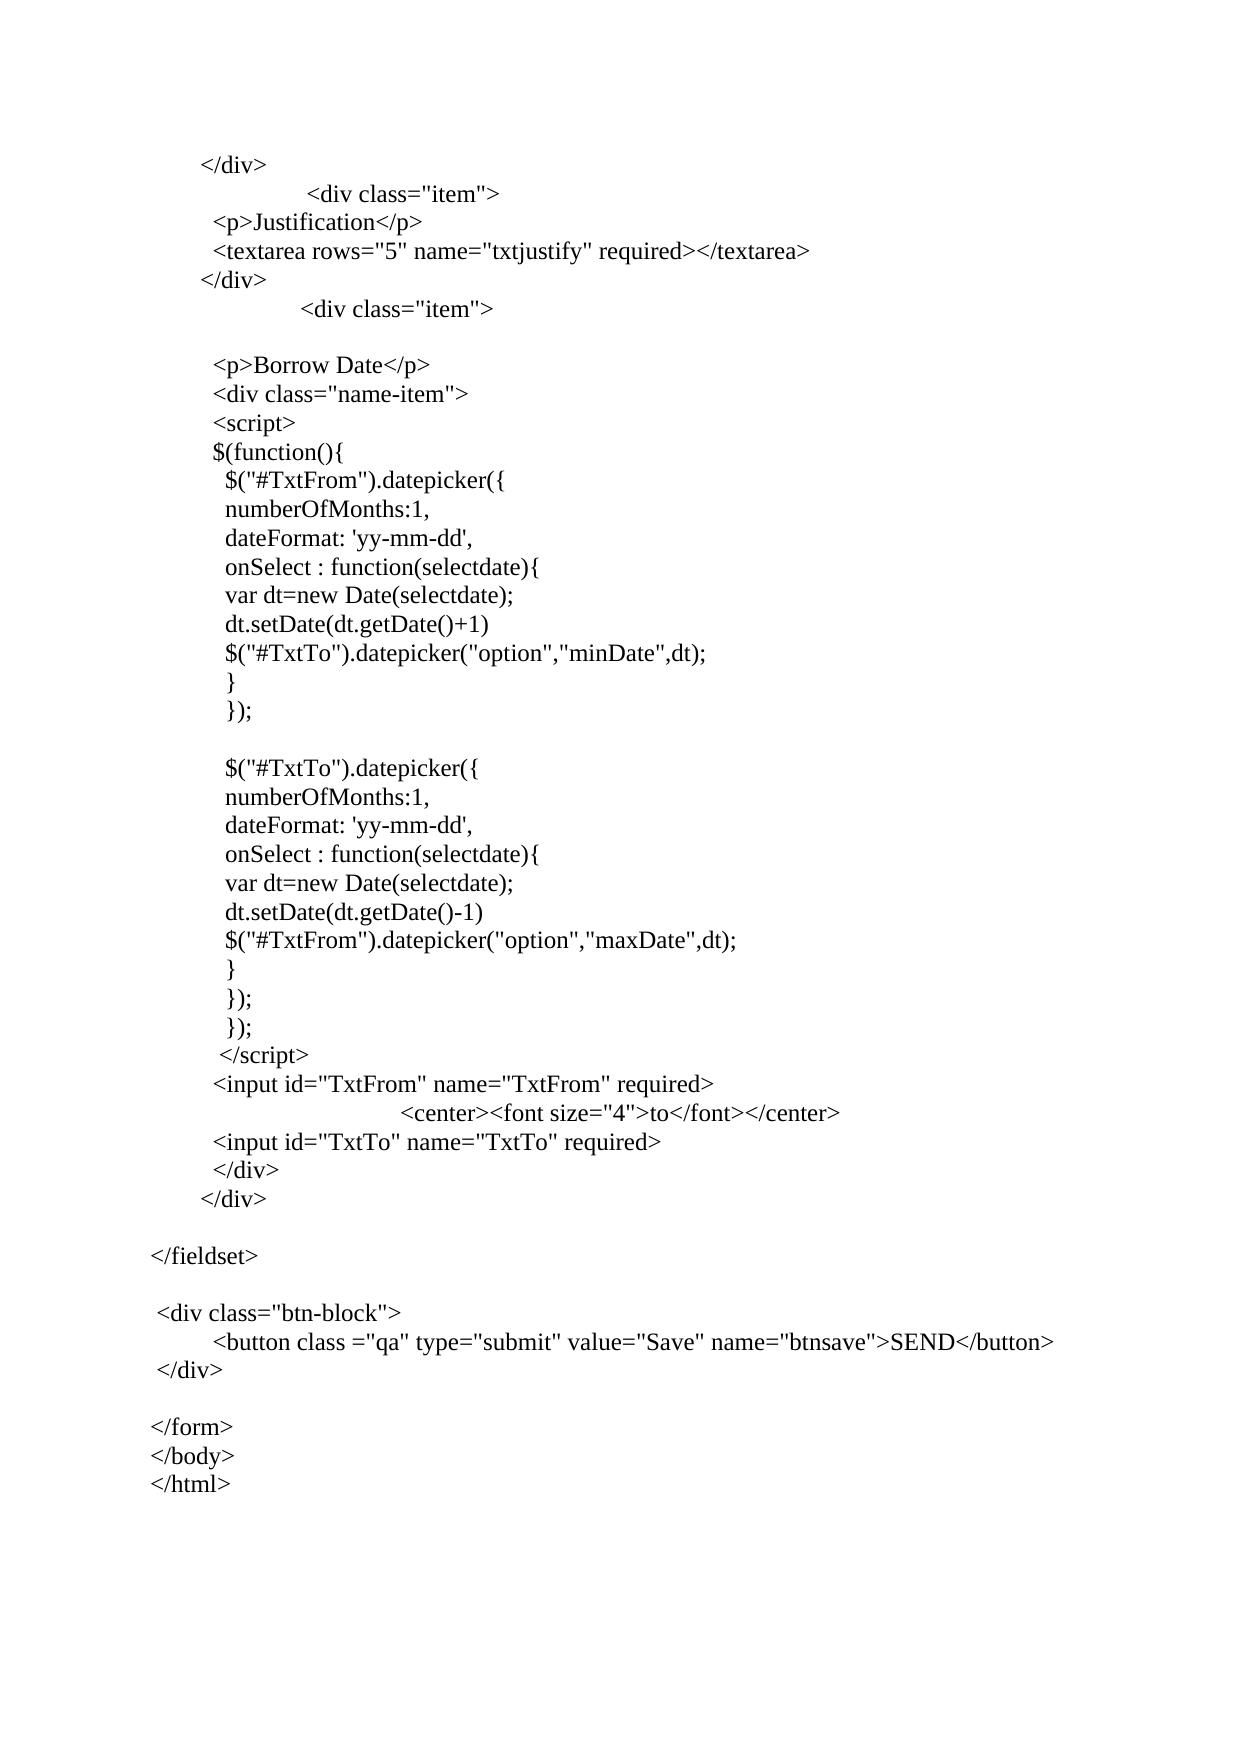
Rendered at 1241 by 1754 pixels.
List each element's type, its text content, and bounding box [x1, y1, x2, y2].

text dateFormat: 'yy-mm-dd', [150, 811, 1090, 839]
text <div class="btn-block"> [150, 1298, 1090, 1327]
text <p>Justification</p> [150, 207, 1090, 236]
text </div> [150, 1355, 1090, 1384]
text <center><font size="4">to</font></center> [150, 1098, 1090, 1127]
text numberOfMonths:1, [150, 494, 1090, 523]
text } [150, 667, 1090, 696]
text dateFormat: 'yy-mm-dd', [150, 523, 1090, 552]
text <div class="item"> [150, 294, 1090, 322]
text <input id="TxtTo" name="TxtTo" required> [150, 1127, 1090, 1156]
text onSelect : function(selectdate){ [150, 839, 1090, 868]
text <textarea rows="5" name="txtjustify" required></textarea> [150, 236, 1090, 265]
text </script> [150, 1041, 1090, 1069]
text }); [150, 696, 1090, 724]
text <div class="name-item"> [150, 379, 1090, 408]
text } [150, 954, 1090, 983]
text <p>Borrow Date</p> [150, 351, 1090, 379]
text <input id="TxtFrom" name="TxtFrom" required> [150, 1069, 1090, 1098]
text var dt=new Date(selectdate); [150, 868, 1090, 897]
text <div class="item"> [150, 179, 1090, 207]
text $("#TxtFrom").datepicker("option","maxDate",dt); [150, 926, 1090, 954]
text $(function(){ [150, 437, 1090, 466]
text </div> [150, 265, 1090, 294]
text </div> [150, 150, 1090, 179]
text $("#TxtFrom").datepicker({ [150, 466, 1090, 494]
text </fieldset> [150, 1241, 1090, 1270]
text }); [150, 983, 1090, 1012]
text </body> [150, 1441, 1090, 1469]
text </div> [150, 1184, 1090, 1213]
text onSelect : function(selectdate){ [150, 552, 1090, 581]
text }); [150, 1012, 1090, 1041]
text $("#TxtTo").datepicker({ [150, 753, 1090, 782]
text </html> [150, 1469, 1090, 1498]
text </form> [150, 1412, 1090, 1441]
text var dt=new Date(selectdate); [150, 581, 1090, 609]
text dt.setDate(dt.getDate()+1) [150, 609, 1090, 638]
text numberOfMonths:1, [150, 782, 1090, 811]
text dt.setDate(dt.getDate()-1) [150, 897, 1090, 926]
text $("#TxtTo").datepicker("option","minDate",dt); [150, 638, 1090, 667]
text <button class ="qa" type="submit" value="Save" name="btnsave">SEND</button> [150, 1327, 1090, 1355]
text <script> [150, 408, 1090, 437]
text </div> [150, 1156, 1090, 1184]
